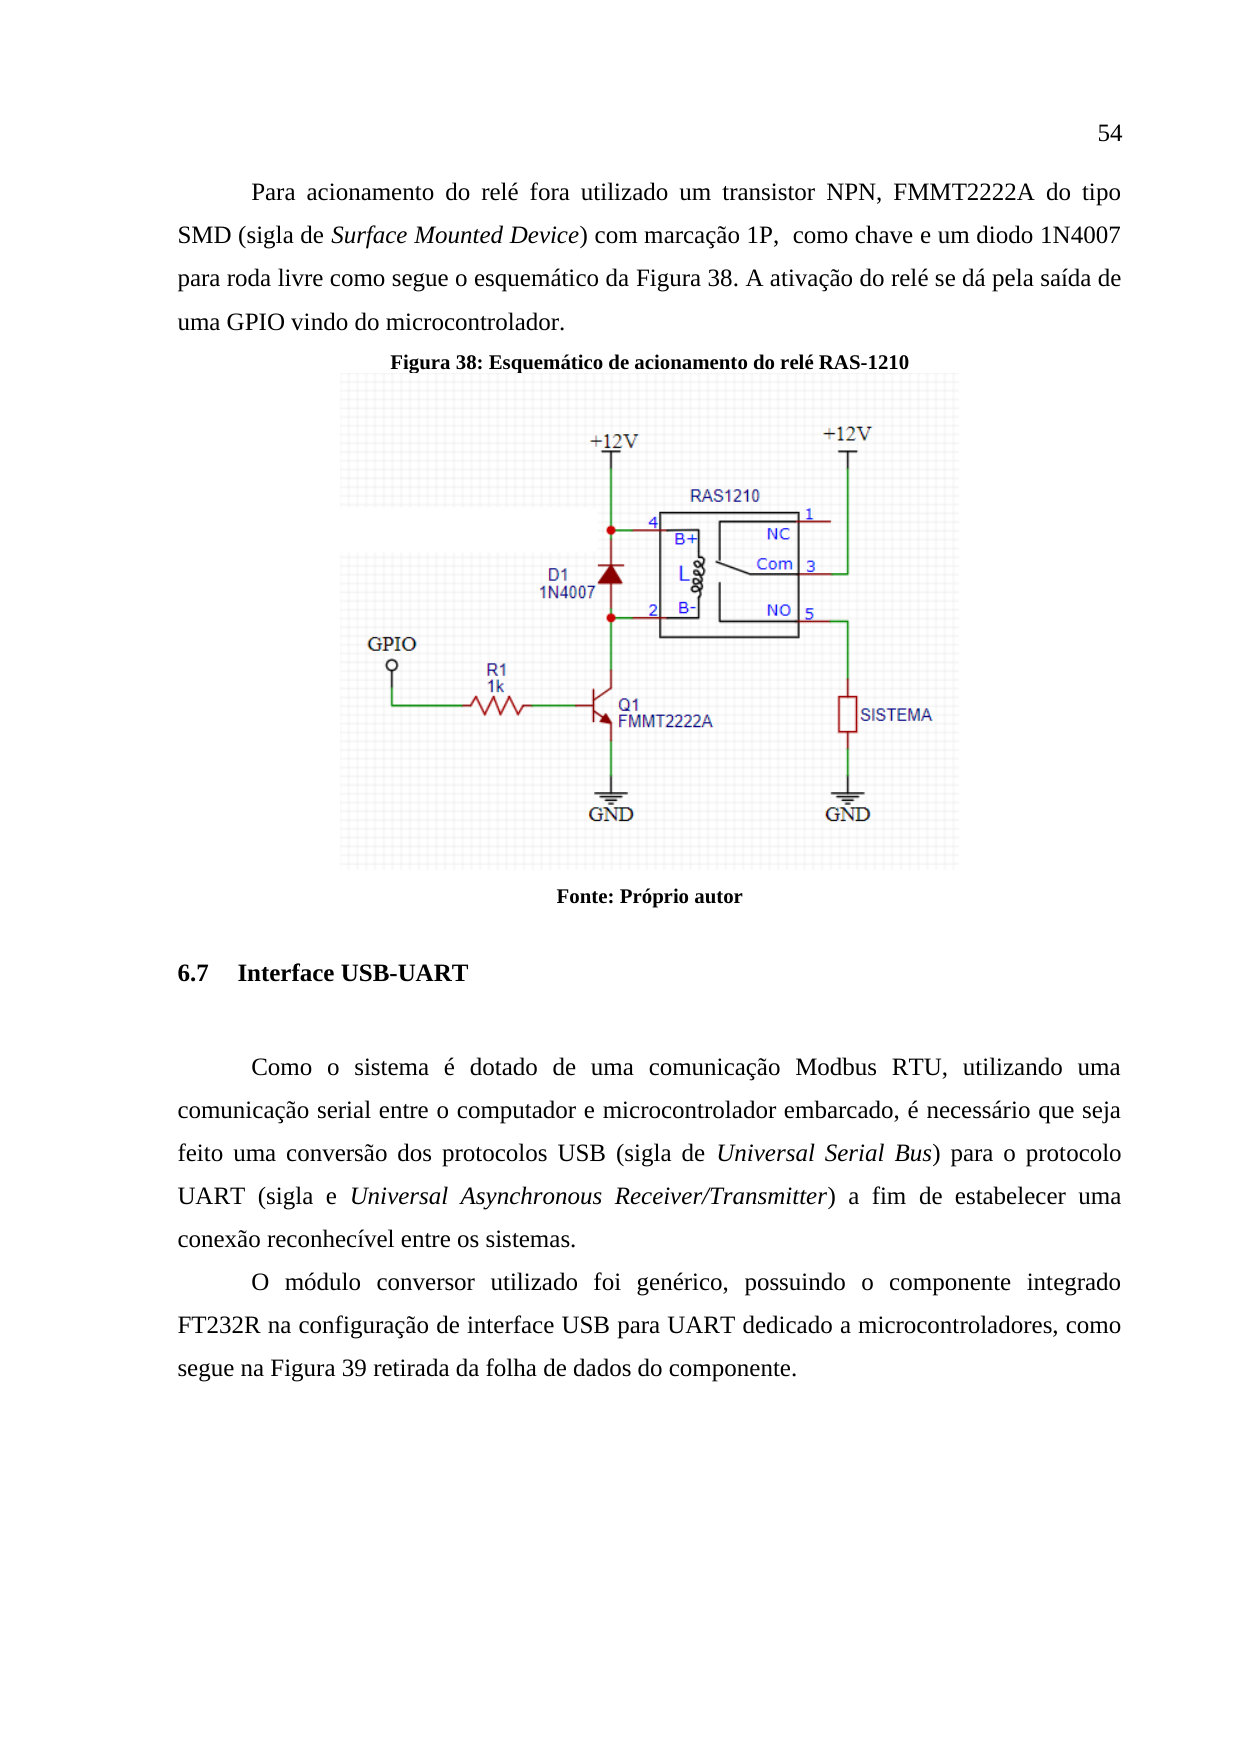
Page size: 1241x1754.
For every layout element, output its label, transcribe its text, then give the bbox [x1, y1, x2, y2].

picture [340, 373, 959, 870]
text Como o sistema é dotado de uma comunicação Modbus RTU, utilizando uma comunicação serial entre o computador e microcontrolador embarcado, é necessário que seja feito uma conversão dos protocolos USB (sigla de Universal Serial Bus) para o protocolo UART (sigla e Universal Asynchronous Receiver/Transmitter) a fim de estabelecer uma conexão reconhecível entre os sistemas. [177, 1052, 1122, 1253]
subtitle Interface USB-UART [177, 958, 1122, 987]
text O módulo conversor utilizado foi genérico, possuindo o componente integrado FT232R na configuração de interface USB para UART dedicado a microcontroladores, como segue na Figura 39 retirada da folha de dados do componente. [177, 1267, 1122, 1382]
text Fonte: Próprio autor [177, 884, 1122, 908]
text Para acionamento do relé fora utilizado um transistor NPN, FMMT2222A do tipo SMD (sigla de Surface Mounted Device) com marcação 1P, como chave e um diodo 1N4007 para roda livre como segue o esquemático da Figura 38. A ativação do relé se dá pela saída de uma GPIO vindo do microcontrolador. [177, 177, 1122, 335]
text Figura 38: Esquemático de acionamento do relé RAS-1210 [177, 350, 1122, 374]
